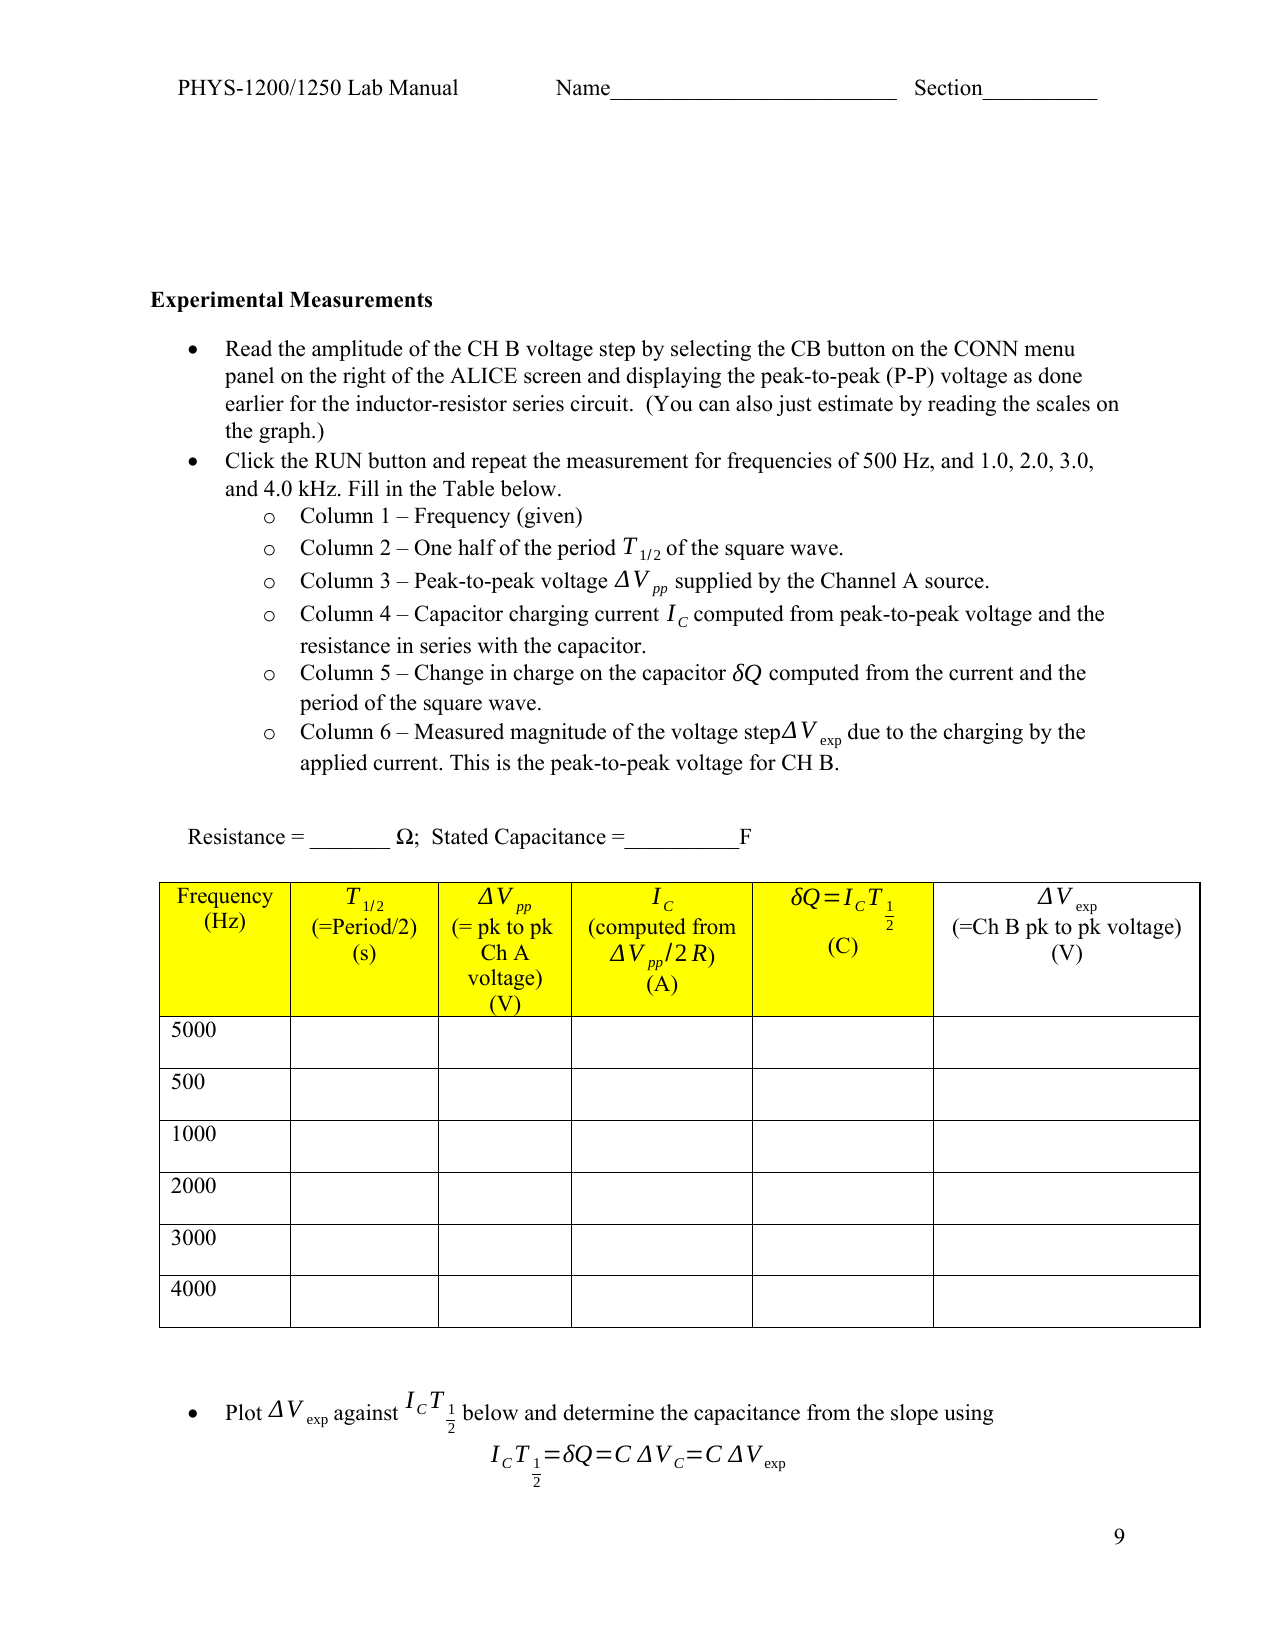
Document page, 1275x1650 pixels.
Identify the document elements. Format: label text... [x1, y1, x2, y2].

table_header (computed from ) (A) [572, 883, 752, 1016]
table_cell [291, 1276, 438, 1327]
table_cell [572, 1173, 752, 1223]
list Column 6 – Measured magnitude of the voltage step due to the charging by the applied current. This is the peak-to-peak voltage for CH B. [262, 717, 1125, 776]
table_cell [439, 1069, 571, 1120]
table_cell [291, 1173, 438, 1223]
table_cell [753, 1173, 933, 1223]
table_cell [439, 1017, 571, 1068]
table_cell [439, 1276, 571, 1327]
table_cell [572, 1017, 752, 1068]
table_cell [753, 1225, 933, 1275]
table_cell [291, 1225, 438, 1275]
table_cell 500 [160, 1069, 290, 1120]
table_cell 2000 [160, 1173, 290, 1223]
list Column 3 – Peak-to-peak voltage supplied by the Channel A source. [262, 566, 1125, 597]
list Read the amplitude of the CH B voltage step by selecting the CB button on the CONN menu panel on the right of the ALICE screen and displaying the peak-to-peak (P-P) voltage as done earlier for the inductor-resistor series circuit. (You can also just estimate by reading the scales on the graph.) [187, 333, 1125, 444]
table_cell [291, 1121, 438, 1172]
table_cell [439, 1121, 571, 1172]
table_cell [934, 1069, 1199, 1120]
list Column 5 – Change in charge on the capacitor computed from the current and the period of the square wave. [262, 660, 1125, 715]
table_cell [934, 1225, 1199, 1275]
text Resistance = _______ Ω; Stated Capacitance =__________F [187, 824, 1125, 849]
table_cell [753, 1017, 933, 1068]
table_header (=Period/2) (s) [291, 883, 438, 1016]
table_cell [934, 1276, 1199, 1327]
table_cell [572, 1121, 752, 1172]
table_cell [572, 1276, 752, 1327]
table_cell 3000 [160, 1225, 290, 1275]
table_cell [753, 1121, 933, 1172]
table_cell [291, 1017, 438, 1068]
text Experimental Measurements [150, 287, 1125, 313]
table_cell [291, 1069, 438, 1120]
table_header (=Ch B pk to pk voltage) (V) [934, 883, 1199, 1016]
list Column 4 – Capacitor charging current computed from peak-to-peak voltage and the resistance in series with the capacitor. [262, 599, 1125, 658]
table_cell 5000 [160, 1017, 290, 1068]
table_cell [439, 1173, 571, 1223]
table_header (C) [753, 883, 933, 1016]
table_cell [753, 1069, 933, 1120]
table_cell [934, 1173, 1199, 1223]
list Plot against below and determine the capacitance from the slope using [187, 1387, 1125, 1437]
table_cell [934, 1121, 1199, 1172]
table_cell [439, 1225, 571, 1275]
list Column 1 – Frequency (given) [262, 503, 1125, 530]
table_header Frequency (Hz) [160, 883, 290, 1016]
table_cell 4000 [160, 1276, 290, 1327]
table_cell [572, 1225, 752, 1275]
table_cell [934, 1017, 1199, 1068]
list Column 2 – One half of the period of the square wave. [262, 532, 1125, 564]
table_cell [753, 1276, 933, 1327]
table_cell [572, 1069, 752, 1120]
table_cell 1000 [160, 1121, 290, 1172]
list Click the RUN button and repeat the measurement for frequencies of 500 Hz, and 1.0, 2.0, 3.0, and 4.0 kHz. Fill in the Table below. [187, 446, 1125, 501]
table_header (= pk to pk Ch A voltage) (V) [439, 883, 571, 1016]
